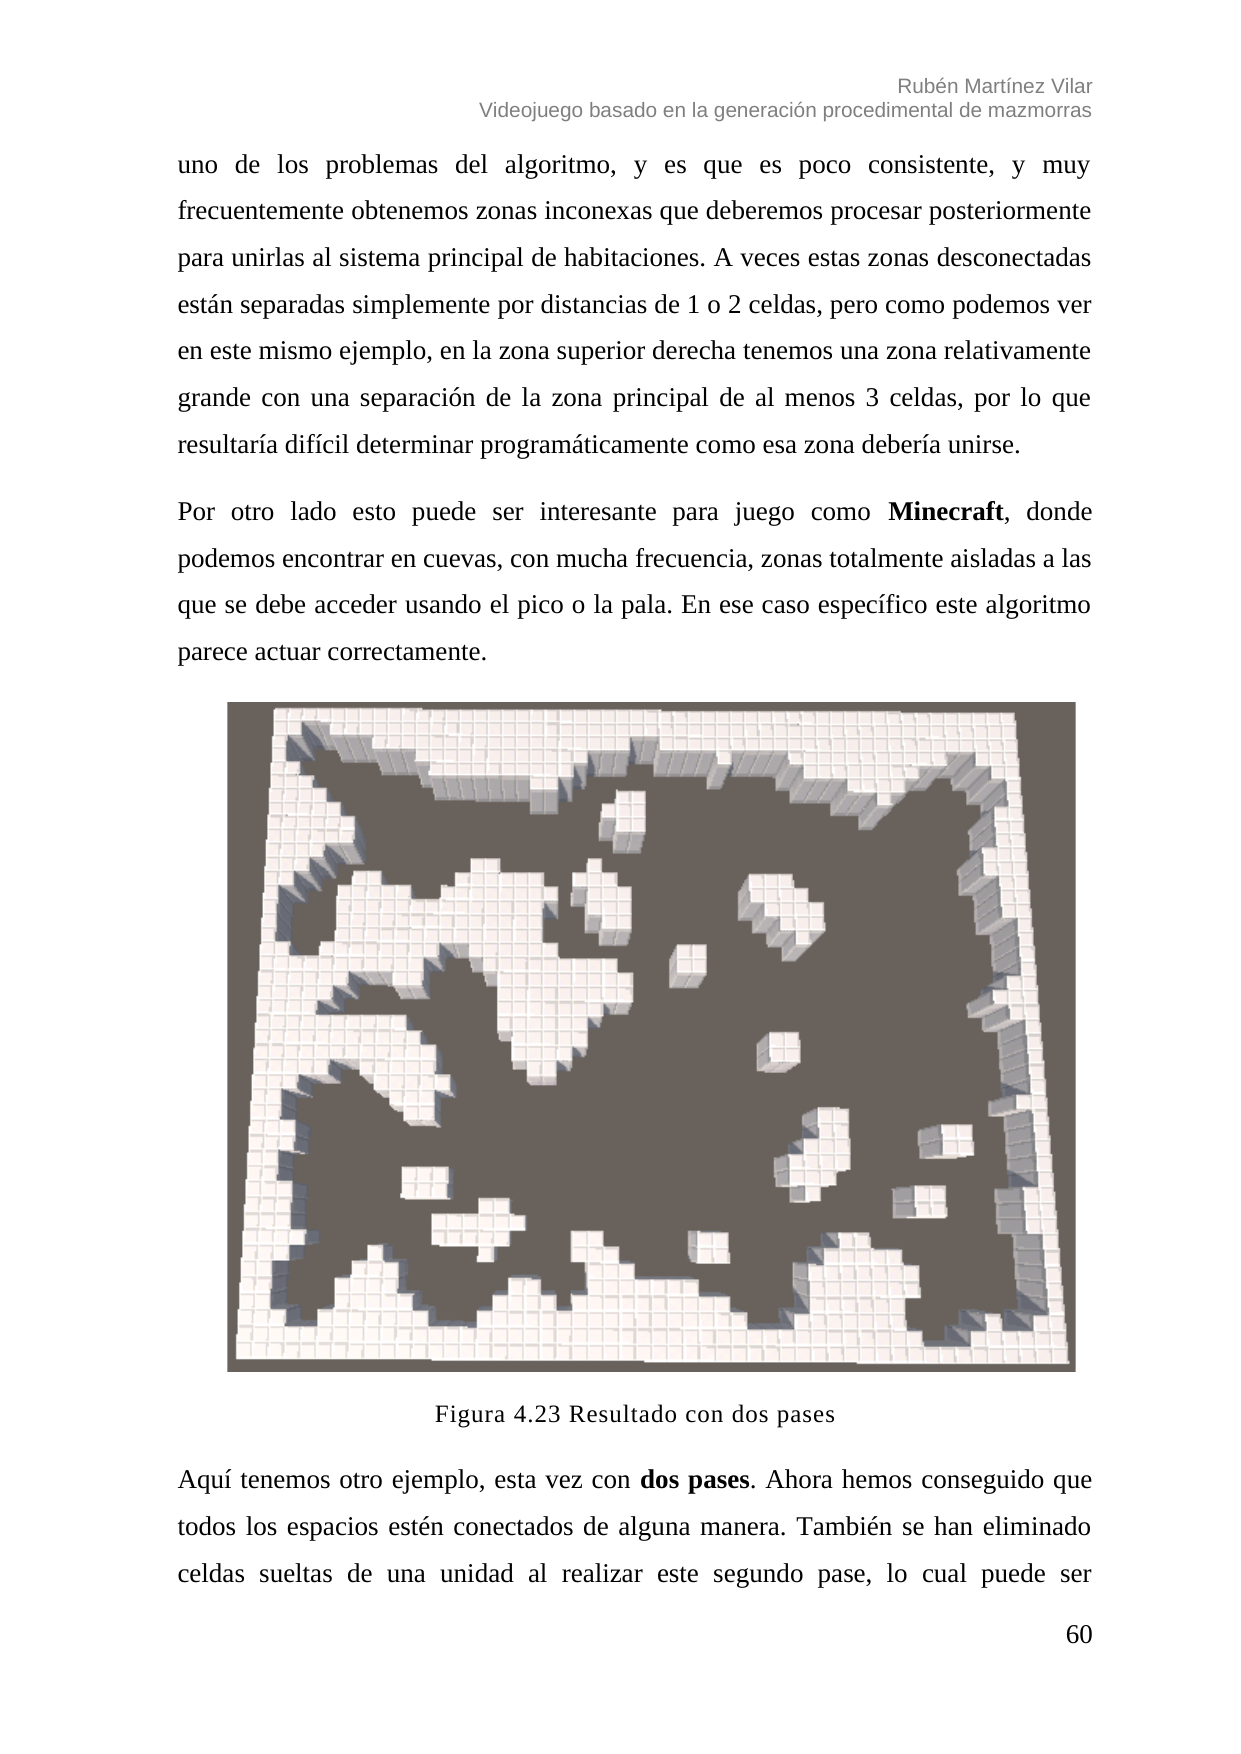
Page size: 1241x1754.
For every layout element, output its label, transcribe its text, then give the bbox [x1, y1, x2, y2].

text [177, 148, 1092, 459]
picture [227, 702, 1076, 1372]
text Por otro lado esto puede ser interesante para juego como Minecraft, donde podemos encontrar en cuevas, con mucha frecuencia, zonas totalmente aisladas a las que se debe acceder usando el pico o la pala. En ese caso específico este algoritmo parece actuar correctamente. [177, 495, 1092, 666]
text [177, 1463, 1092, 1588]
